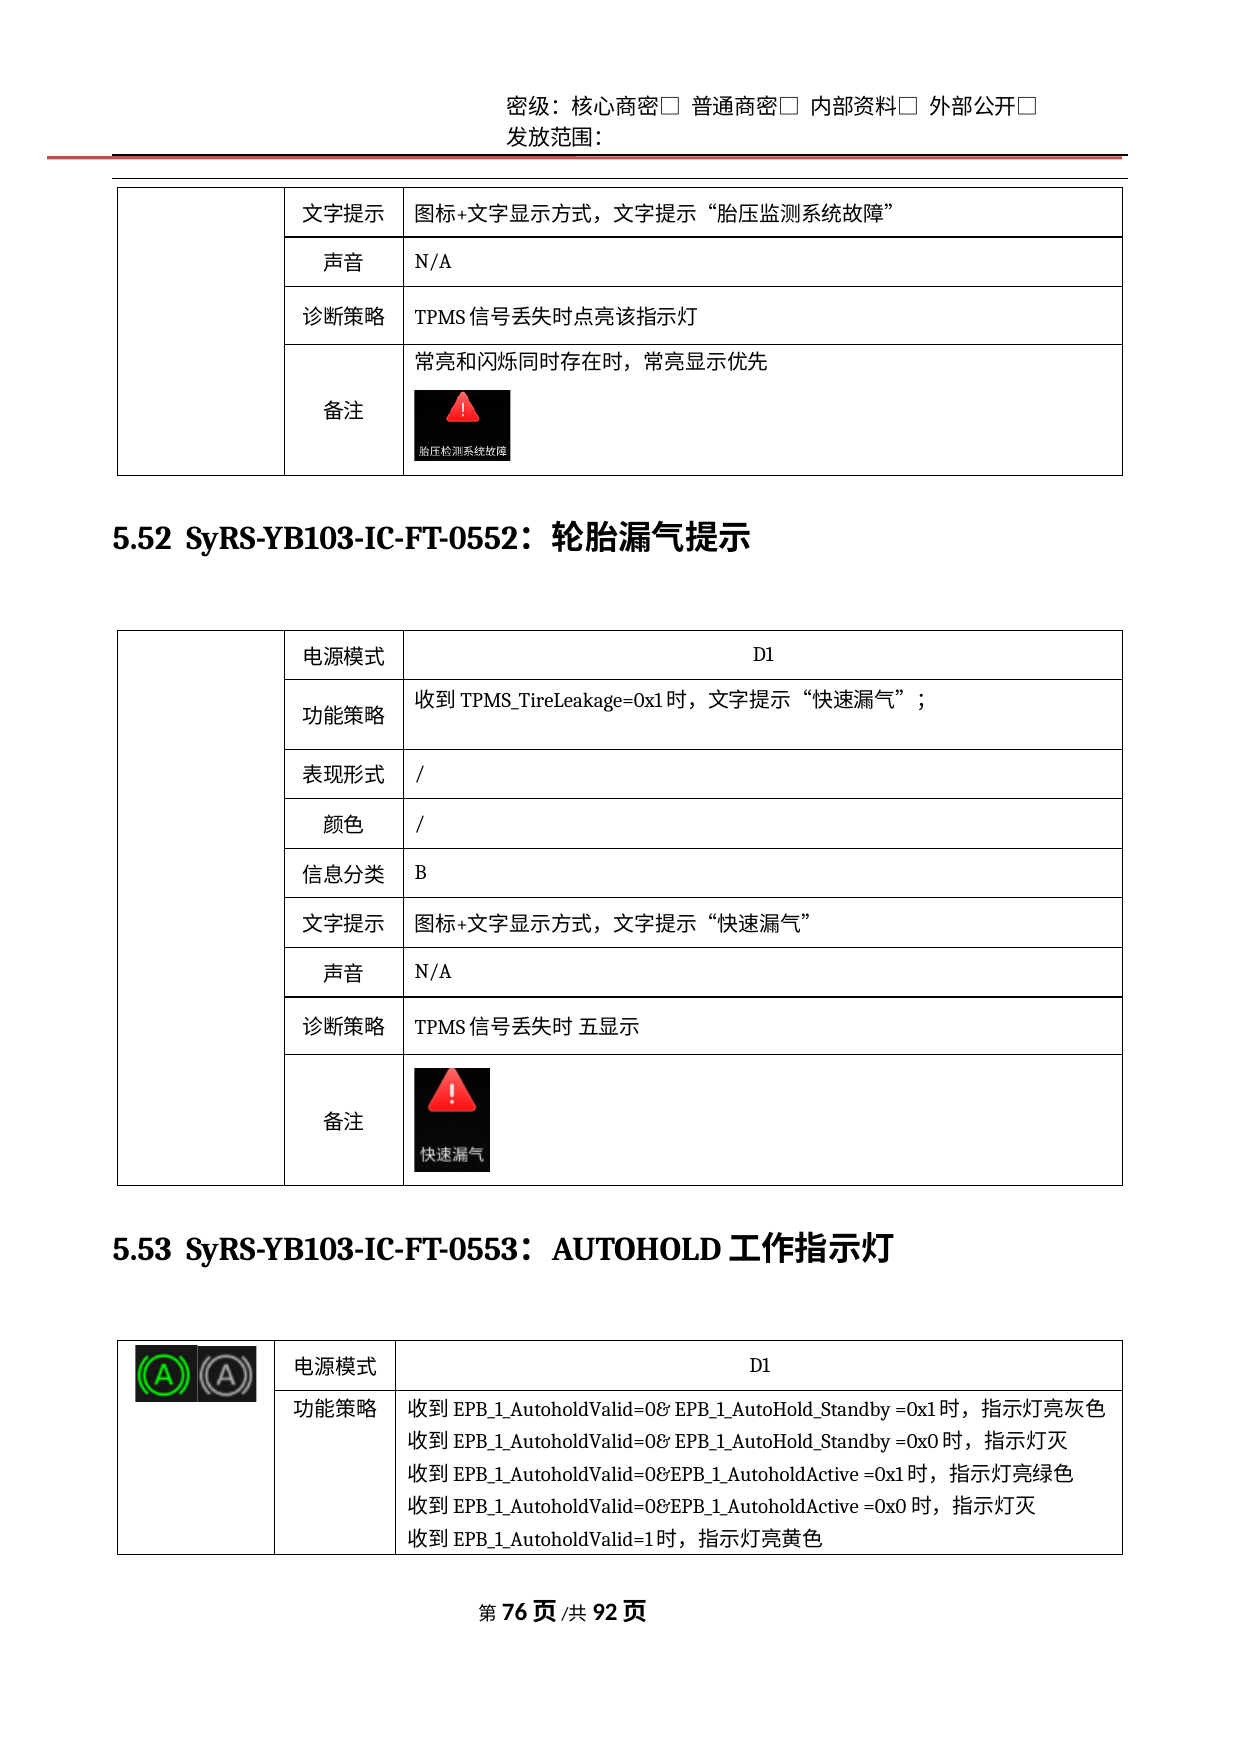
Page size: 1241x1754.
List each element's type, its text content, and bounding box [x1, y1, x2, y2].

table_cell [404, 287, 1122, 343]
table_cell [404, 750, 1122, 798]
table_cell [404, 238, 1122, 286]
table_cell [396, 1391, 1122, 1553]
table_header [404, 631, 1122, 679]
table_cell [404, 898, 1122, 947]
subtitle 5.52 SyRS-YB103-IC-FT-0552：轮胎漏气提示 [112, 503, 1128, 568]
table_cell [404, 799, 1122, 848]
subtitle 5.53 SyRS-YB103-IC-FT-0553：AUTOHOLD工作指示灯 [112, 1213, 1128, 1278]
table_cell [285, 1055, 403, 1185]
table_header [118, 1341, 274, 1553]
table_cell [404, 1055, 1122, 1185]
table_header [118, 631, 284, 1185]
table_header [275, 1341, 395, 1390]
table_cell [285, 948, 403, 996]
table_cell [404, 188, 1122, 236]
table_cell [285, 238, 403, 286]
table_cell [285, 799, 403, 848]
picture [135, 1345, 257, 1402]
picture [414, 1068, 490, 1172]
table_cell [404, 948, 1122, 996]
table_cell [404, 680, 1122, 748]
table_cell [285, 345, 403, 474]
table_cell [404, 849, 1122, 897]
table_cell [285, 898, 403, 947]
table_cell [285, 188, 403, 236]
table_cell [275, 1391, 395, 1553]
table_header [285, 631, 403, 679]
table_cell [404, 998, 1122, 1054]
picture [414, 390, 511, 461]
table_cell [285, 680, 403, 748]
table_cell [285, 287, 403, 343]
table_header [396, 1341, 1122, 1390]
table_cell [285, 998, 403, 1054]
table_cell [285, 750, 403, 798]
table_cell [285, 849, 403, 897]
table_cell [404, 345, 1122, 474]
